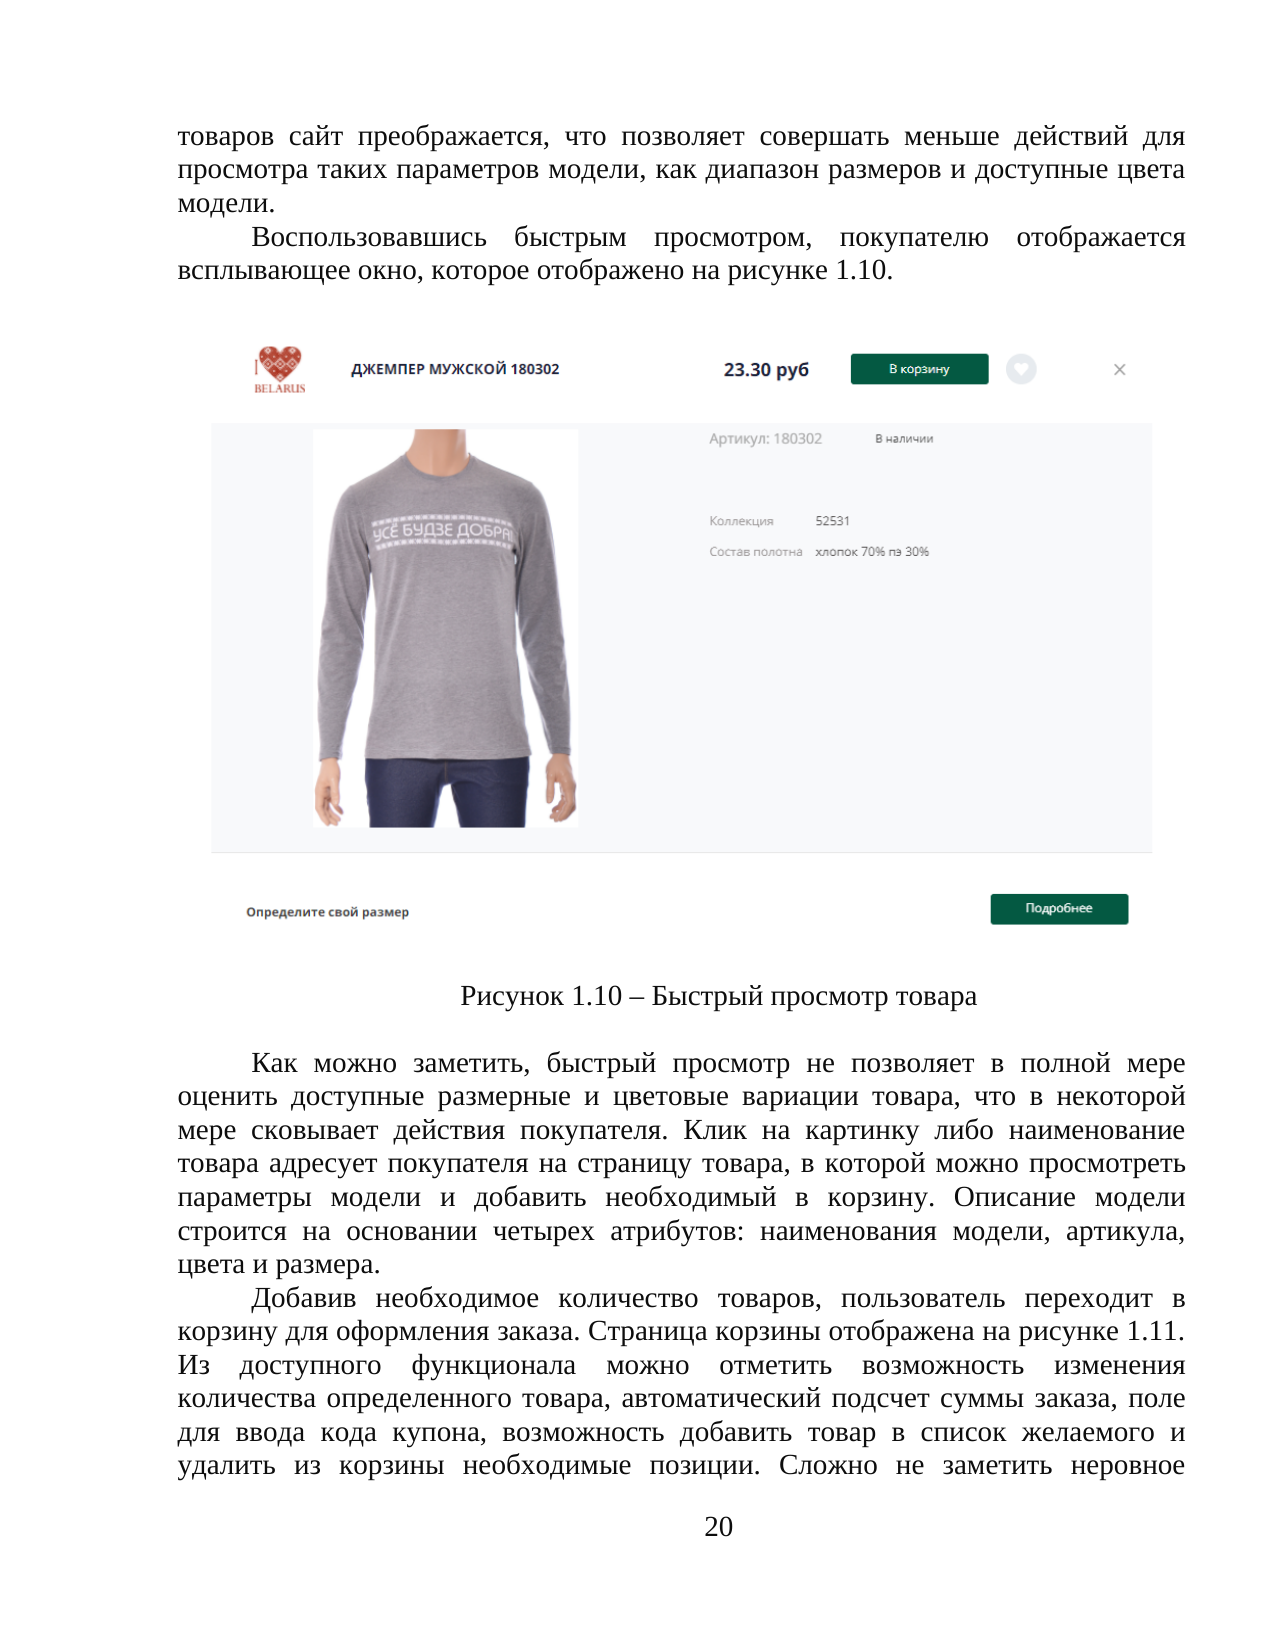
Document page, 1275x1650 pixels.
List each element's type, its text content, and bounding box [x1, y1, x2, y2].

picture [211, 319, 1153, 945]
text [177, 118, 1186, 219]
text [177, 1280, 1186, 1481]
text Рисунок 1.10 – Быстрый просмотр товара [177, 978, 1186, 1011]
text Воспользовавшись быстрым просмотром, покупателю отображается всплывающее окно, которое отображено на рисунке 1.10. [177, 219, 1186, 286]
text Как можно заметить, быстрый просмотр не позволяет в полной мере оценить доступные размерные и цветовые вариации товара, что в некоторой мере сковывает действия покупателя. Клик на картинку либо наименование товара адресует покупателя на страницу товара, в которой можно просмотреть параметры модели и добавить необходимый в корзину. Описание модели строится на основании четырех атрибутов: наименования модели, артикула, цвета и размера. [177, 1045, 1186, 1280]
